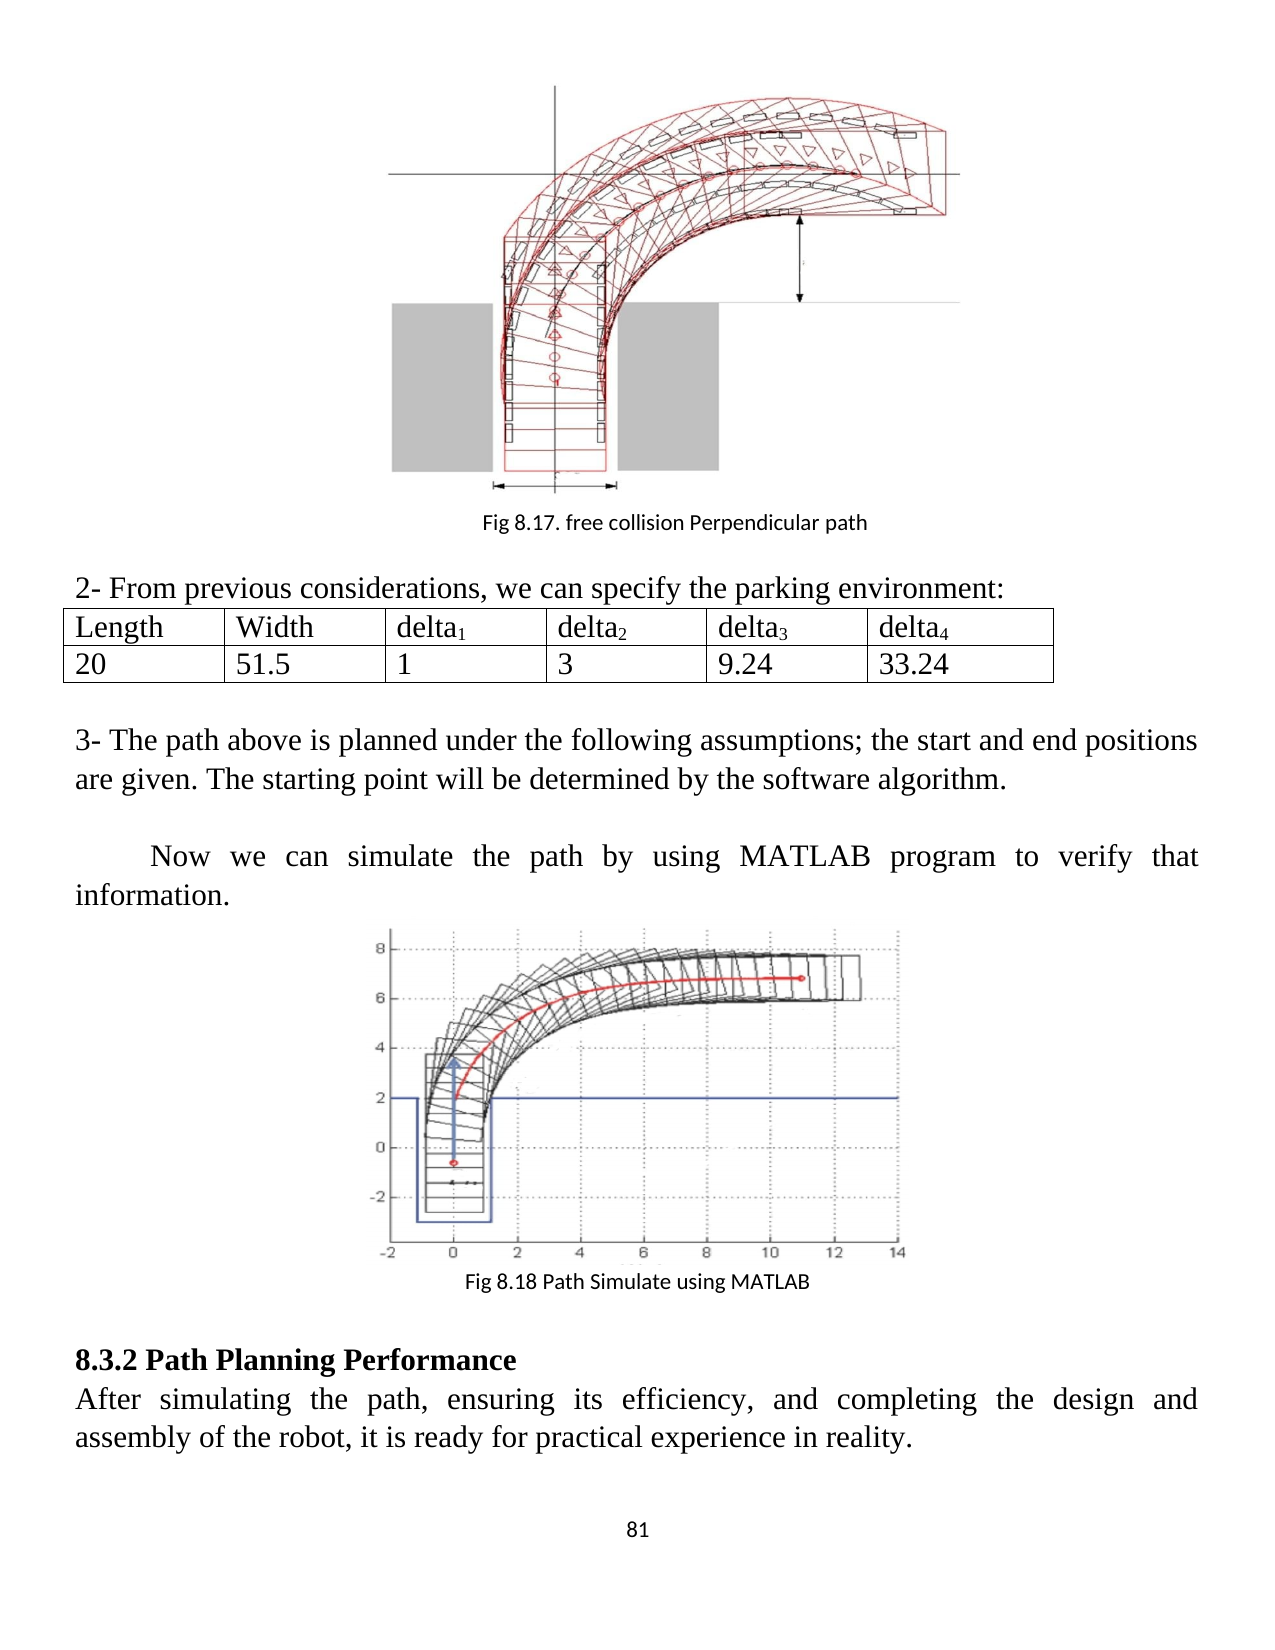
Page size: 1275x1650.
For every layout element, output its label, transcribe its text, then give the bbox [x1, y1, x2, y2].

table_header delta1 [386, 609, 546, 644]
text 2- From previous considerations, we can specify the parking environment: [75, 569, 1200, 605]
table_cell 3 [547, 646, 706, 682]
table_header delta3 [707, 609, 867, 644]
table_cell 33.24 [868, 646, 1053, 682]
picture [370, 75, 980, 507]
text Fig 8.17. free collision Perpendicular path [75, 508, 1200, 536]
text Now we can simulate the path by using MATLAB program to verify that information. [75, 838, 1200, 912]
table_header Length [64, 609, 224, 644]
table_cell 1 [386, 646, 546, 682]
text 3- The path above is planned under the following assumptions; the start and end positions are given. The starting point will be determined by the software algorithm. [75, 721, 1200, 796]
table_cell 9.24 [707, 646, 867, 682]
text 8.3.2 Path Planning Performance [75, 1341, 1200, 1377]
table_header delta2 [547, 609, 706, 644]
table_header delta4 [868, 609, 1053, 644]
table_cell 51.5 [225, 646, 385, 682]
text Fig 8.18 Path Simulate using MATLAB [75, 1267, 1200, 1295]
text After simulating the path, ensuring its efficiency, and completing the design and assembly of the robot, it is ready for practical experience in reality. [75, 1380, 1200, 1454]
picture [365, 915, 910, 1265]
table_header Width [225, 609, 385, 644]
table_cell 20 [64, 646, 224, 682]
